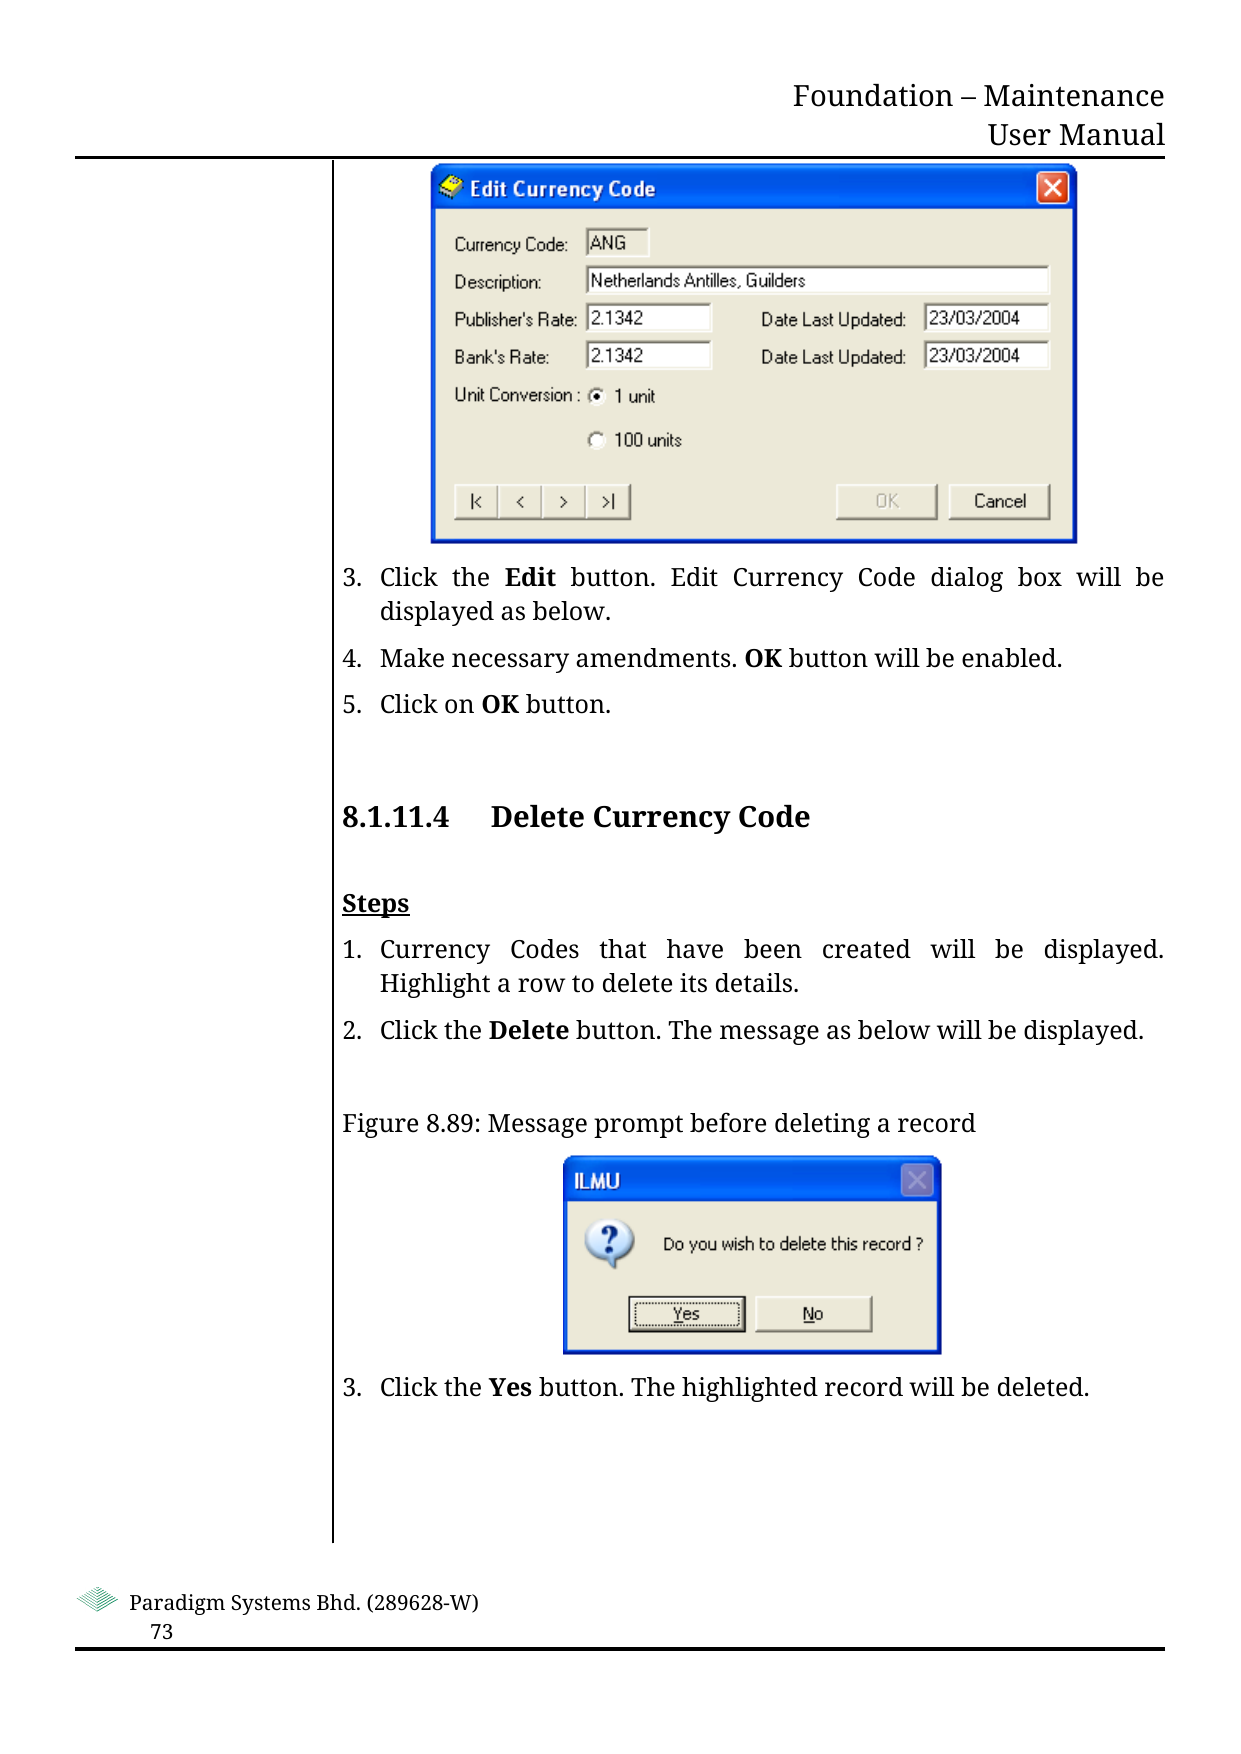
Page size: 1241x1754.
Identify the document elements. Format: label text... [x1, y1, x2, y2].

list Currency Codes that have been created will be displayed. Highlight a row to delete its details. [334, 932, 1165, 1000]
picture [428, 159, 1079, 547]
text Steps [334, 885, 1165, 919]
picture [563, 1152, 945, 1358]
text Figure 8.89: Message prompt before deleting a record [334, 1106, 1165, 1139]
list Click on OK button. [334, 687, 1165, 721]
list Make necessary amendments. OK button will be enabled. [334, 640, 1165, 674]
picture [75, 1587, 119, 1612]
subtitle Delete Currency Code [334, 797, 1165, 836]
list Click the Yes button. The highlighted record will be deleted. [334, 1370, 1165, 1404]
list Click the Delete button. The message as below will be displayed. [334, 1012, 1165, 1046]
list Click the Edit button. Edit Currency Code dialog box will be displayed as below. [334, 559, 1165, 628]
